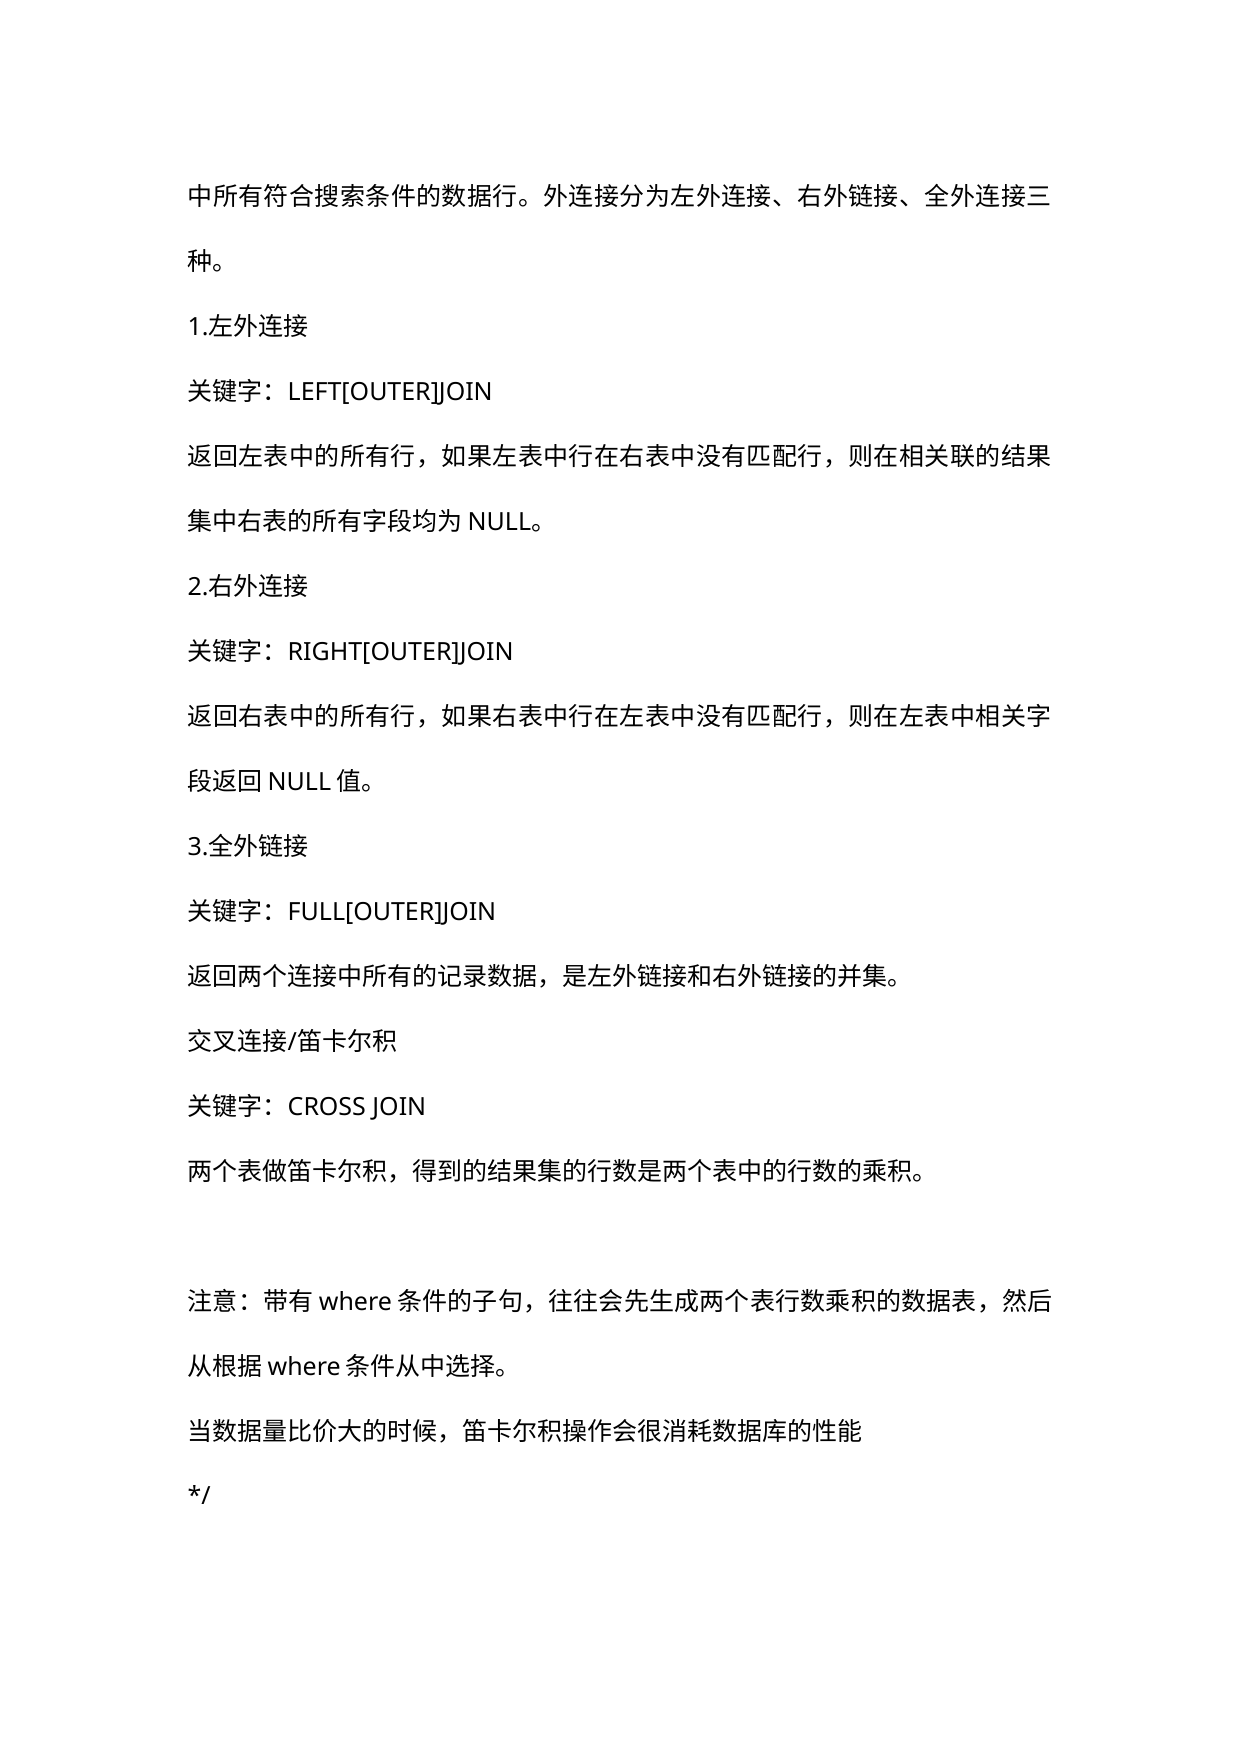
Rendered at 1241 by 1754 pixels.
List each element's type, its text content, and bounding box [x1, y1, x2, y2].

text 交叉连接/笛卡尔积 [187, 1007, 1053, 1072]
text 关键字：CROSS JOIN [187, 1072, 1053, 1137]
text 1.左外连接 [187, 292, 1053, 357]
text 返回右表中的所有行，如果右表中行在左表中没有匹配行，则在左表中相关字段返回NULL值。 [187, 682, 1053, 812]
text 关键字：RIGHT[OUTER]JOIN [187, 617, 1053, 682]
text 3.全外链接 [187, 812, 1053, 877]
text 关键字：LEFT[OUTER]JOIN [187, 357, 1053, 422]
text */ [187, 1462, 1053, 1527]
text 两个表做笛卡尔积，得到的结果集的行数是两个表中的行数的乘积。 [187, 1137, 1053, 1202]
text 当数据量比价大的时候，笛卡尔积操作会很消耗数据库的性能 [187, 1397, 1053, 1462]
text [187, 162, 1053, 292]
text 2.右外连接 [187, 552, 1053, 617]
text 注意：带有where条件的子句，往往会先生成两个表行数乘积的数据表，然后从根据where条件从中选择。 [187, 1267, 1053, 1397]
text 返回左表中的所有行，如果左表中行在右表中没有匹配行，则在相关联的结果集中右表的所有字段均为NULL。 [187, 422, 1053, 552]
text 返回两个连接中所有的记录数据，是左外链接和右外链接的并集。 [187, 942, 1053, 1007]
text 关键字：FULL[OUTER]JOIN [187, 877, 1053, 942]
